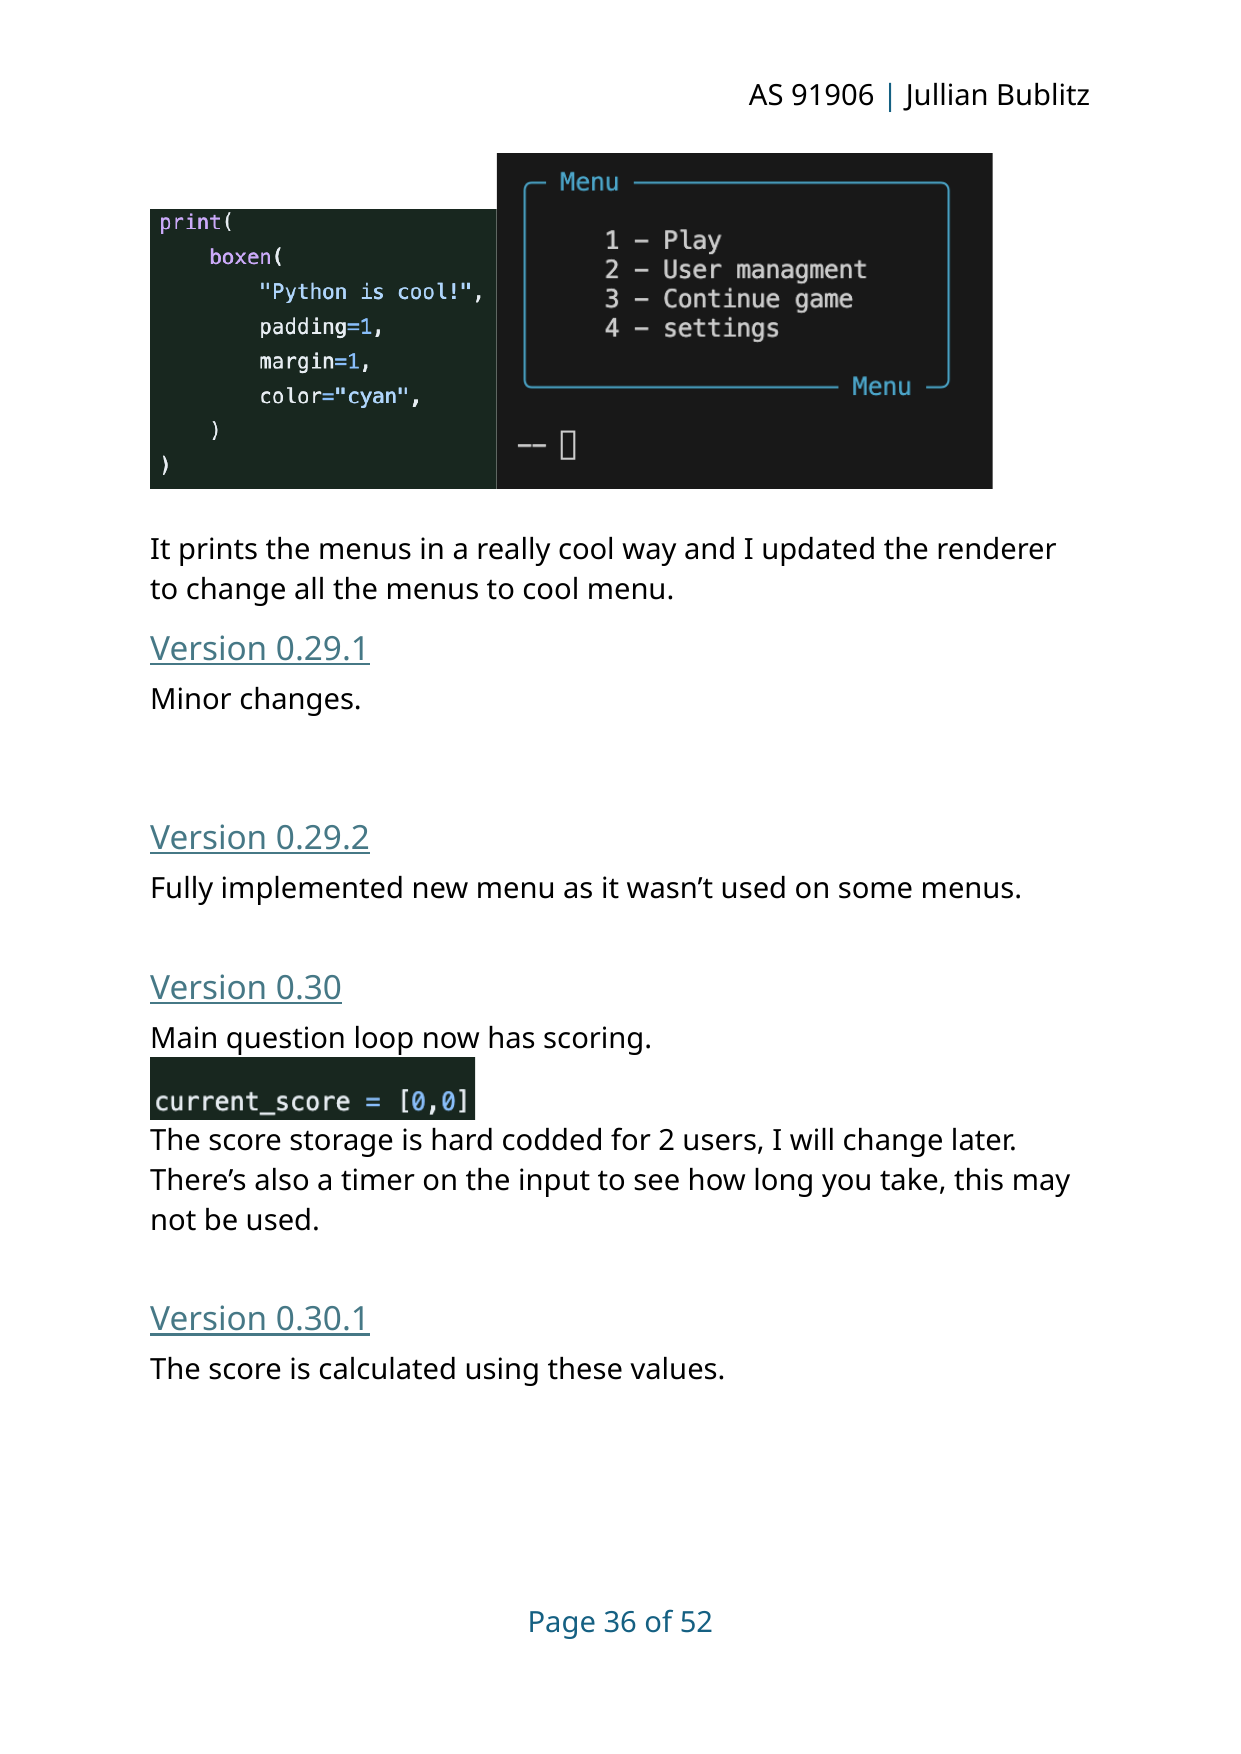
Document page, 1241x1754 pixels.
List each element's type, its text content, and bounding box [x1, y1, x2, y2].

subtitle Version 0.29.1 [150, 624, 1090, 670]
text The score is calculated using these values. [150, 1349, 1090, 1388]
picture [150, 153, 993, 489]
text Fully implemented new menu as it wasn’t used on some menus. [150, 867, 1090, 907]
picture [150, 1057, 476, 1120]
text Main question loop now has scoring. [150, 1017, 1090, 1057]
subtitle Version 0.29.2 [150, 814, 1090, 859]
text The score storage is hard codded for 2 users, I will change later. [150, 1119, 1090, 1159]
text It prints the menus in a really cool way and I updated the renderer to change all the menus to cool menu. [150, 528, 1090, 608]
subtitle Version 0.30 [150, 963, 1090, 1009]
subtitle Version 0.30.1 [150, 1295, 1090, 1340]
text There’s also a timer on the input to see how long you take, this may not be used. [150, 1159, 1090, 1238]
text Minor changes. [150, 678, 1090, 718]
